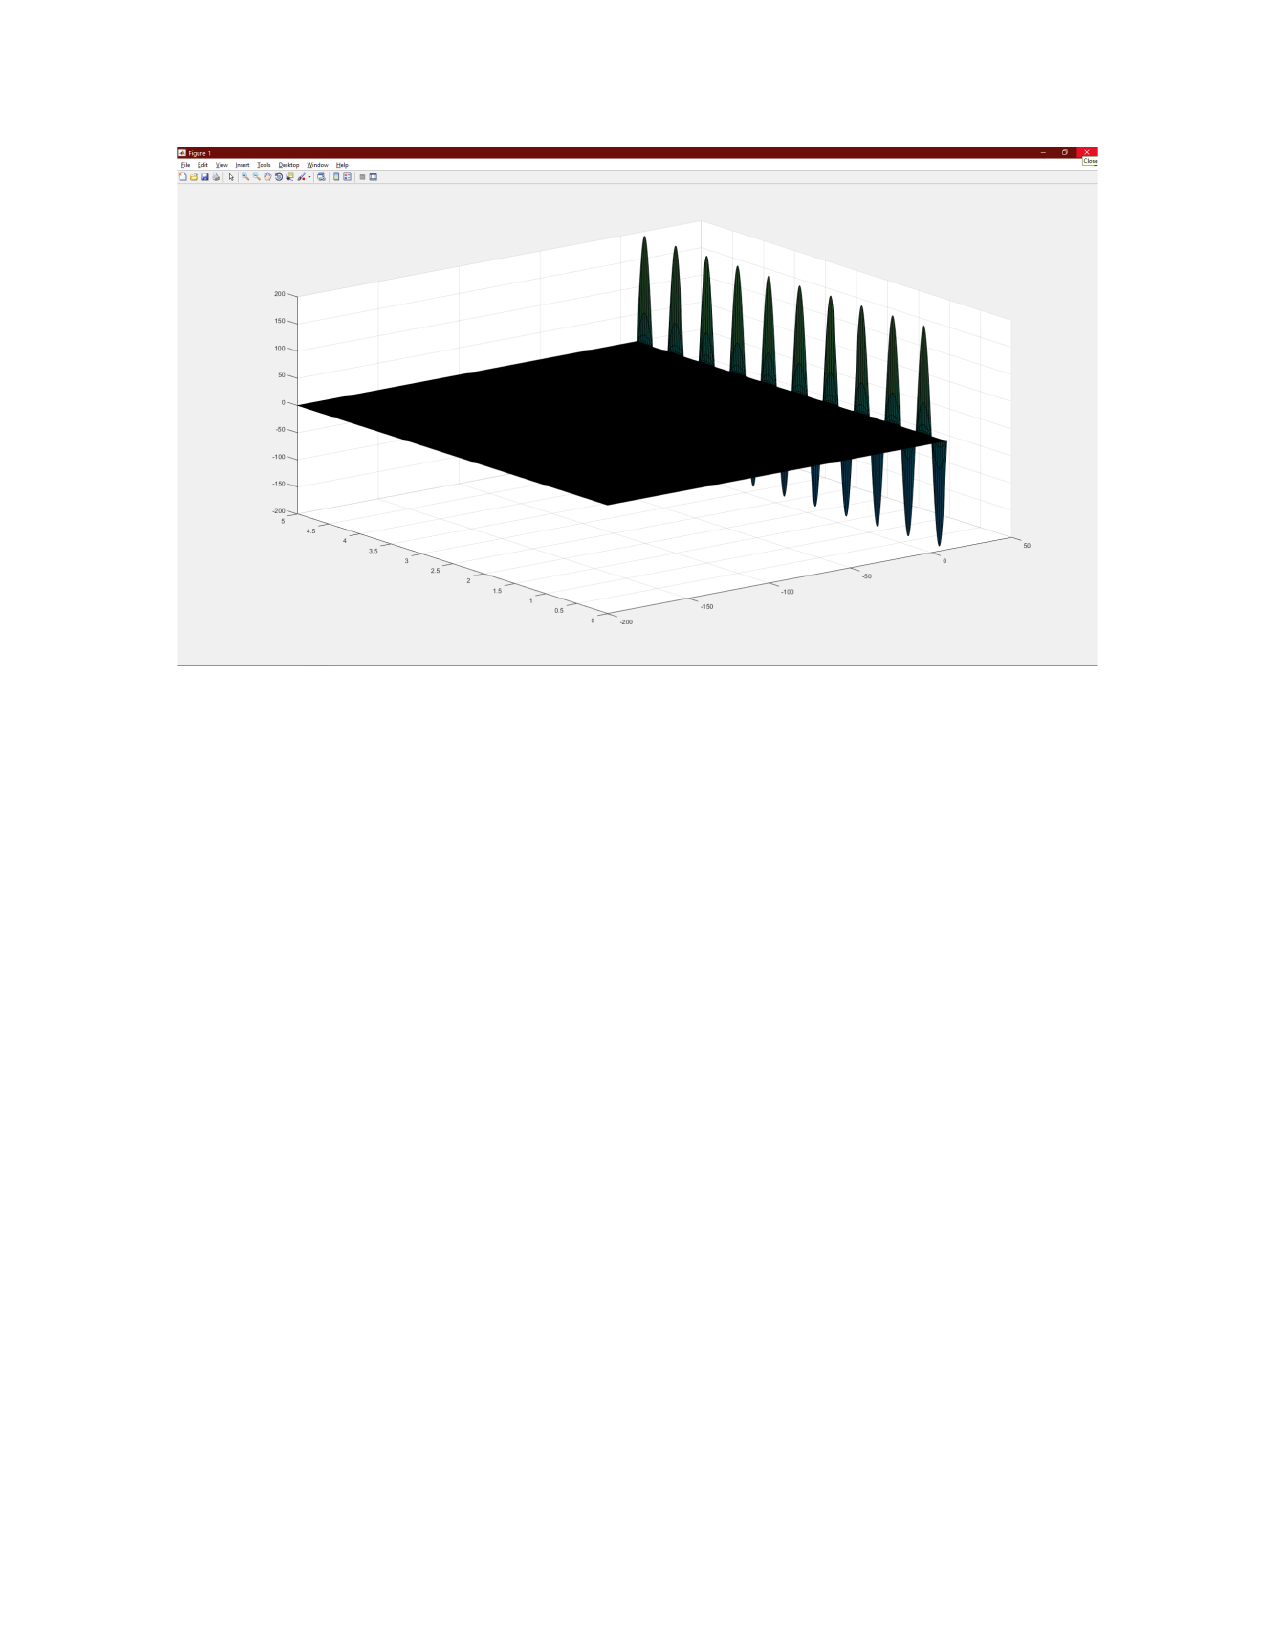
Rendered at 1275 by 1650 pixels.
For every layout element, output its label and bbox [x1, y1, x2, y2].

picture [177, 147, 1098, 666]
